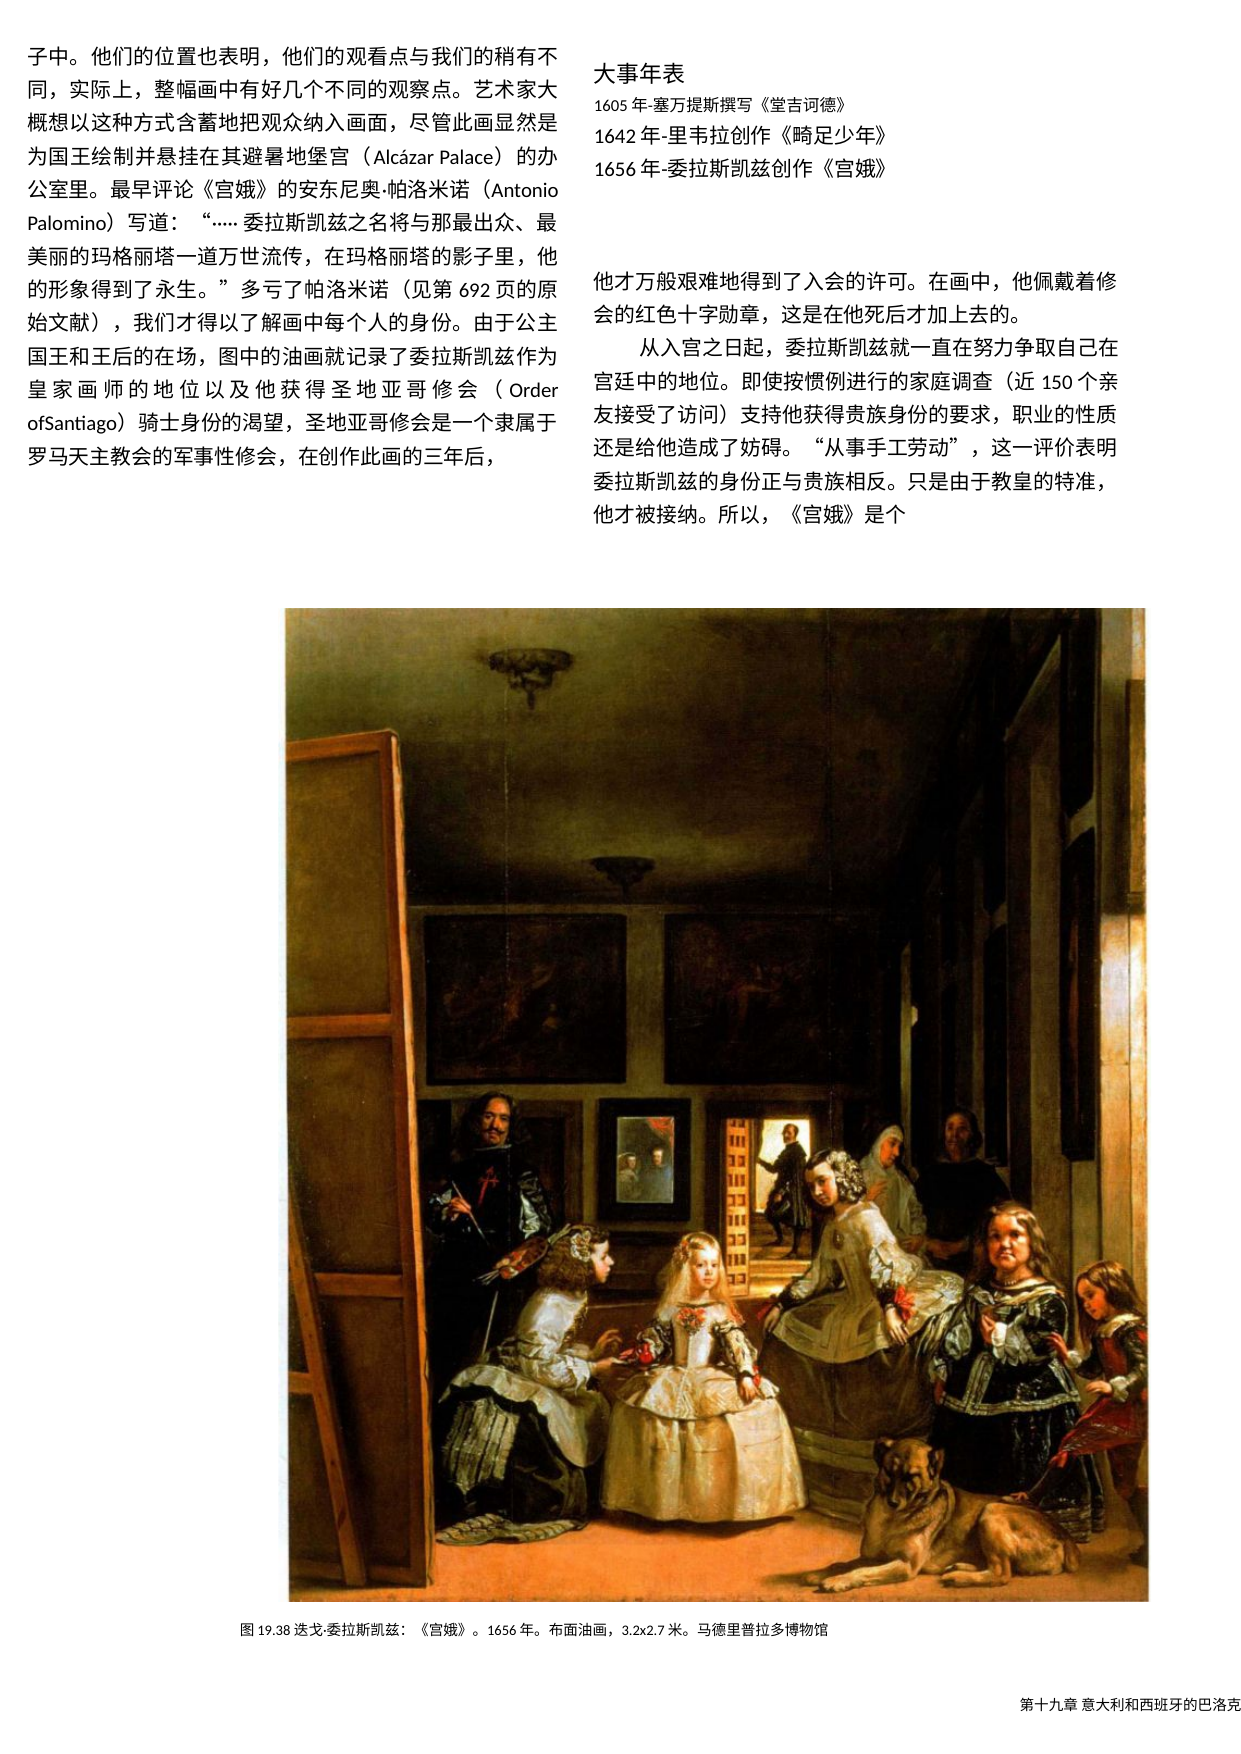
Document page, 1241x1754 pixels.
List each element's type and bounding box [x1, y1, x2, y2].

picture [278, 608, 1152, 1602]
